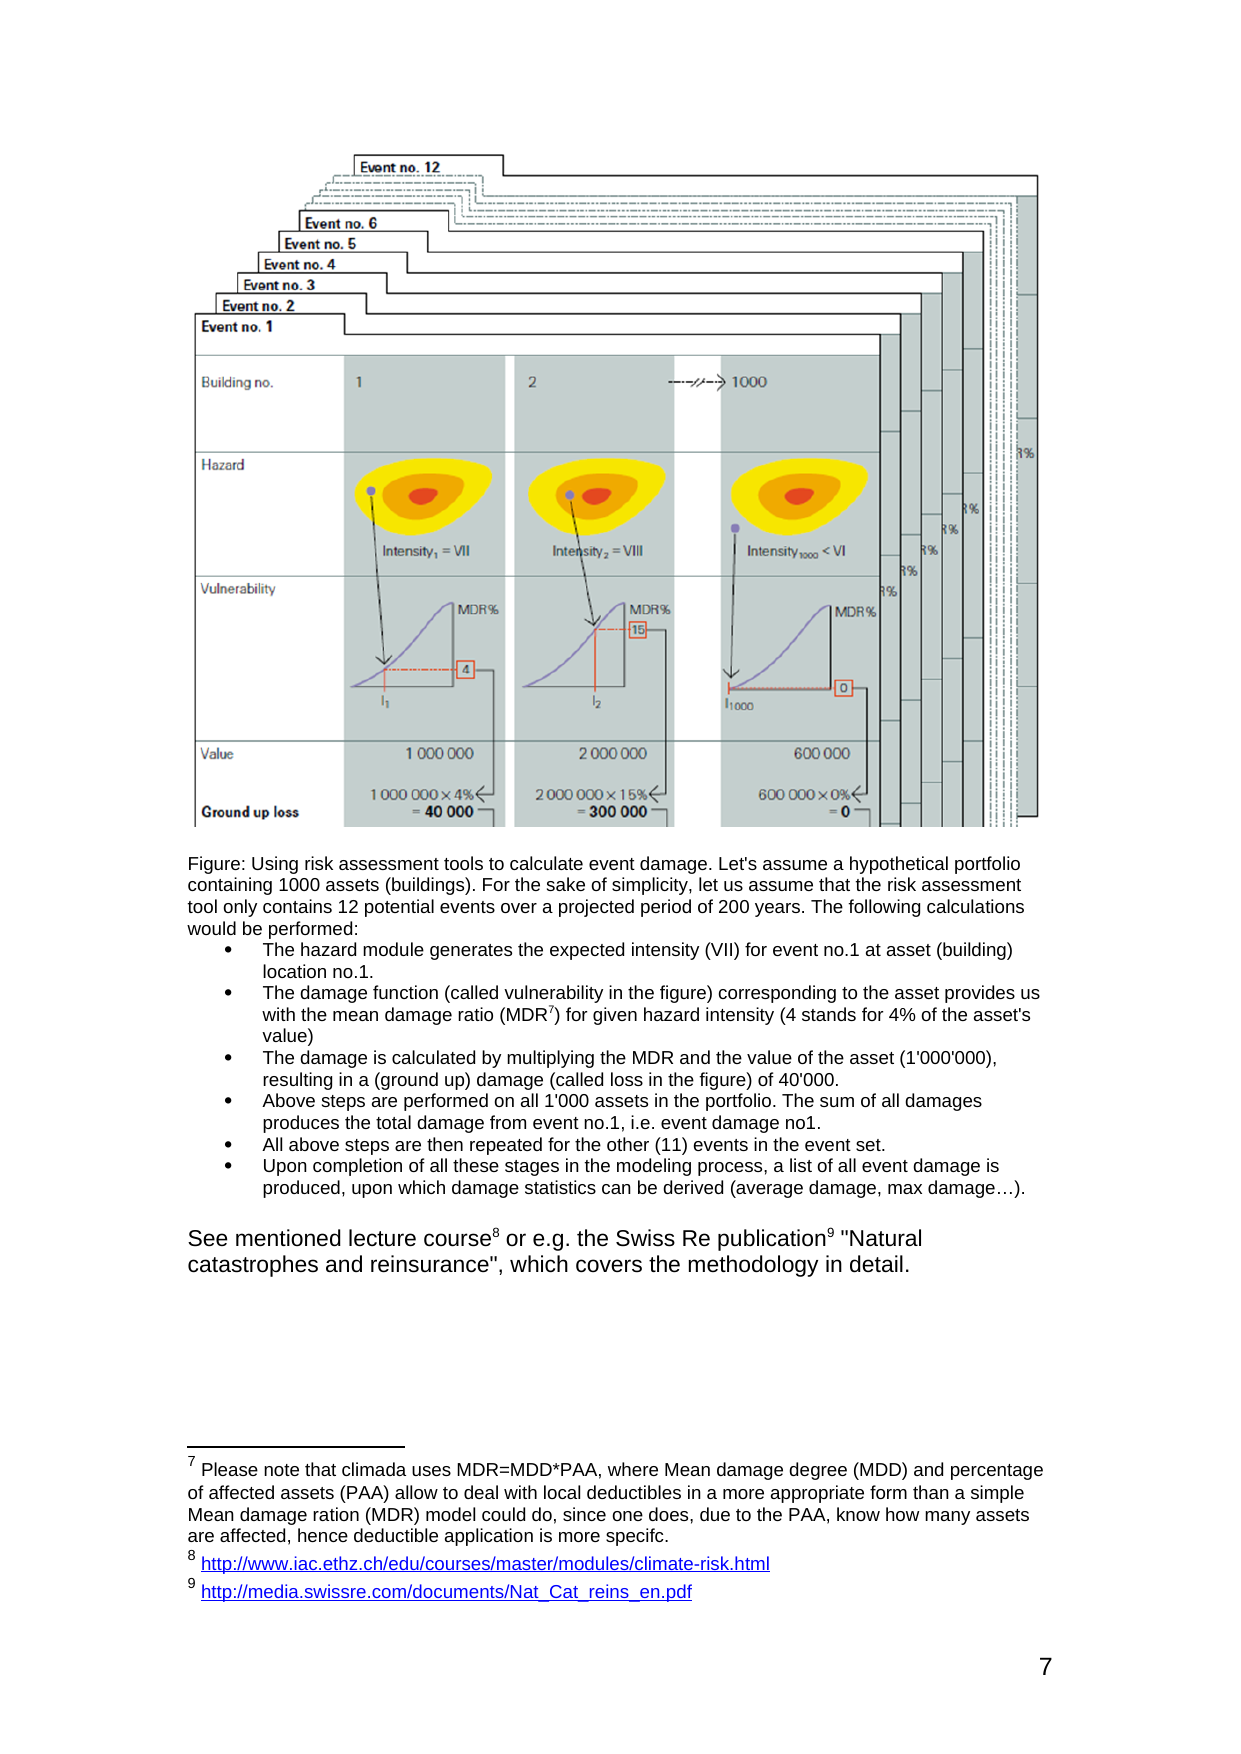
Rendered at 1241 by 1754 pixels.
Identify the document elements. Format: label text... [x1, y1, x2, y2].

list Above steps are performed on all 1'000 assets in the portfolio. The sum of all damages produces the total damage from event no.1, i.e. event damage no1. [225, 1090, 1053, 1133]
list The hazard module generates the expected intensity (VII) for event no.1 at asset (building) location no.1. [225, 939, 1053, 982]
list The damage is calculated by multiplying the MDR and the value of the asset (1'000'000), resulting in a (ground up) damage (called loss in the figure) of 40'000. [225, 1047, 1053, 1090]
picture [187, 150, 1044, 827]
list Upon completion of all these stages in the modeling process, a list of all event damage is produced, upon which damage statistics can be derived (average damage, max damage…). [225, 1155, 1053, 1198]
list The damage function (called vulnerability in the figure) corresponding to the asset provides us with the mean damage ratio (MDR) for given hazard intensity (4 stands for 4% of the asset's value) [225, 982, 1053, 1047]
list All above steps are then repeated for the other (11) events in the event set. [225, 1133, 1053, 1155]
text Figure: Using risk assessment tools to calculate event damage. Let's assume a hypothetical portfolio containing 1000 assets (buildings). For the sake of simplicity, let us assume that the risk assessment tool only contains 12 potential events over a projected period of 200 years. The following calculations would be performed: [187, 853, 1053, 939]
text See mentioned lecture course or e.g. the Swiss Re publication "Natural catastrophes and reinsurance", which covers the methodology in detail. [187, 1224, 1053, 1277]
